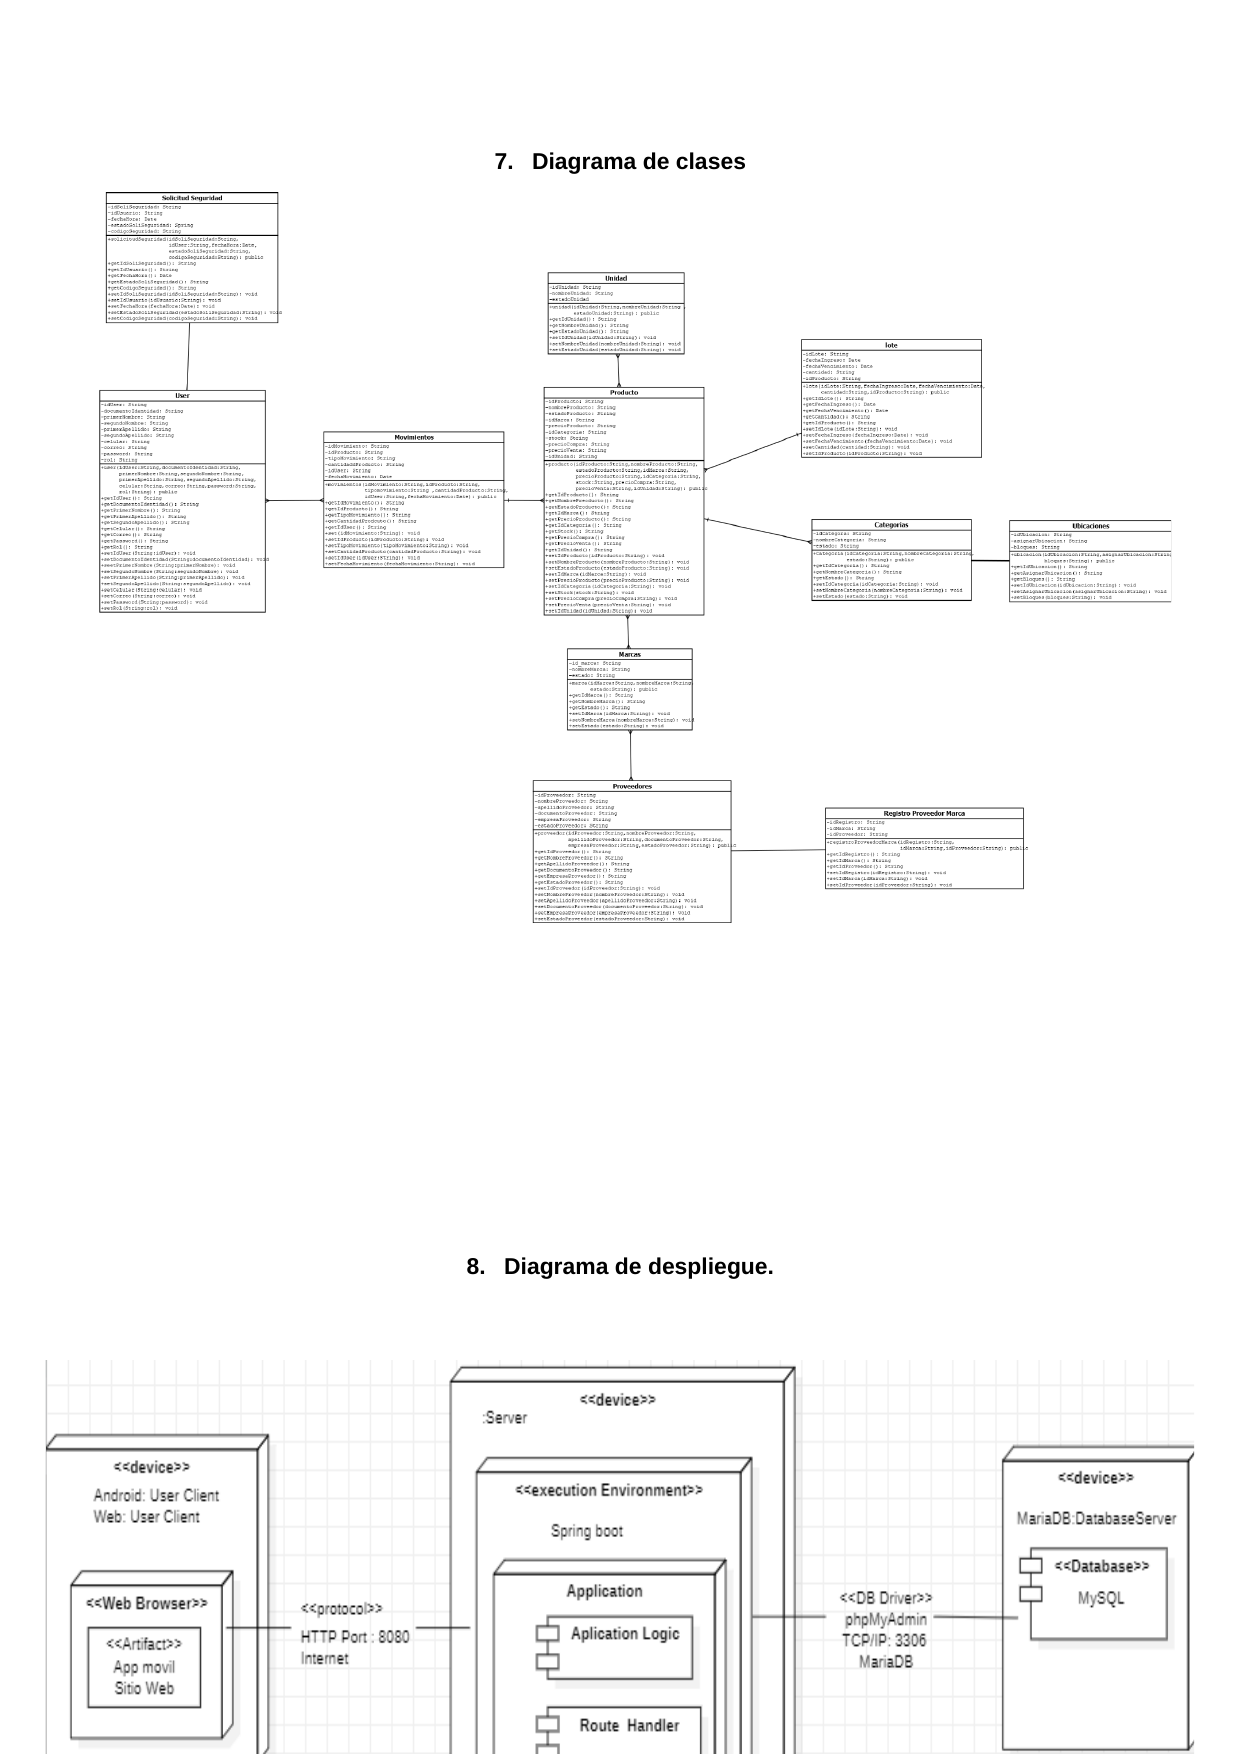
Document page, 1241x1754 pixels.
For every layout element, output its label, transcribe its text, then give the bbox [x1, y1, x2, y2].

subtitle Diagrama de despliegue. [295, 1253, 945, 1279]
picture [45, 1360, 1195, 1754]
subtitle Diagrama de clases [295, 148, 945, 174]
picture [99, 192, 1172, 923]
